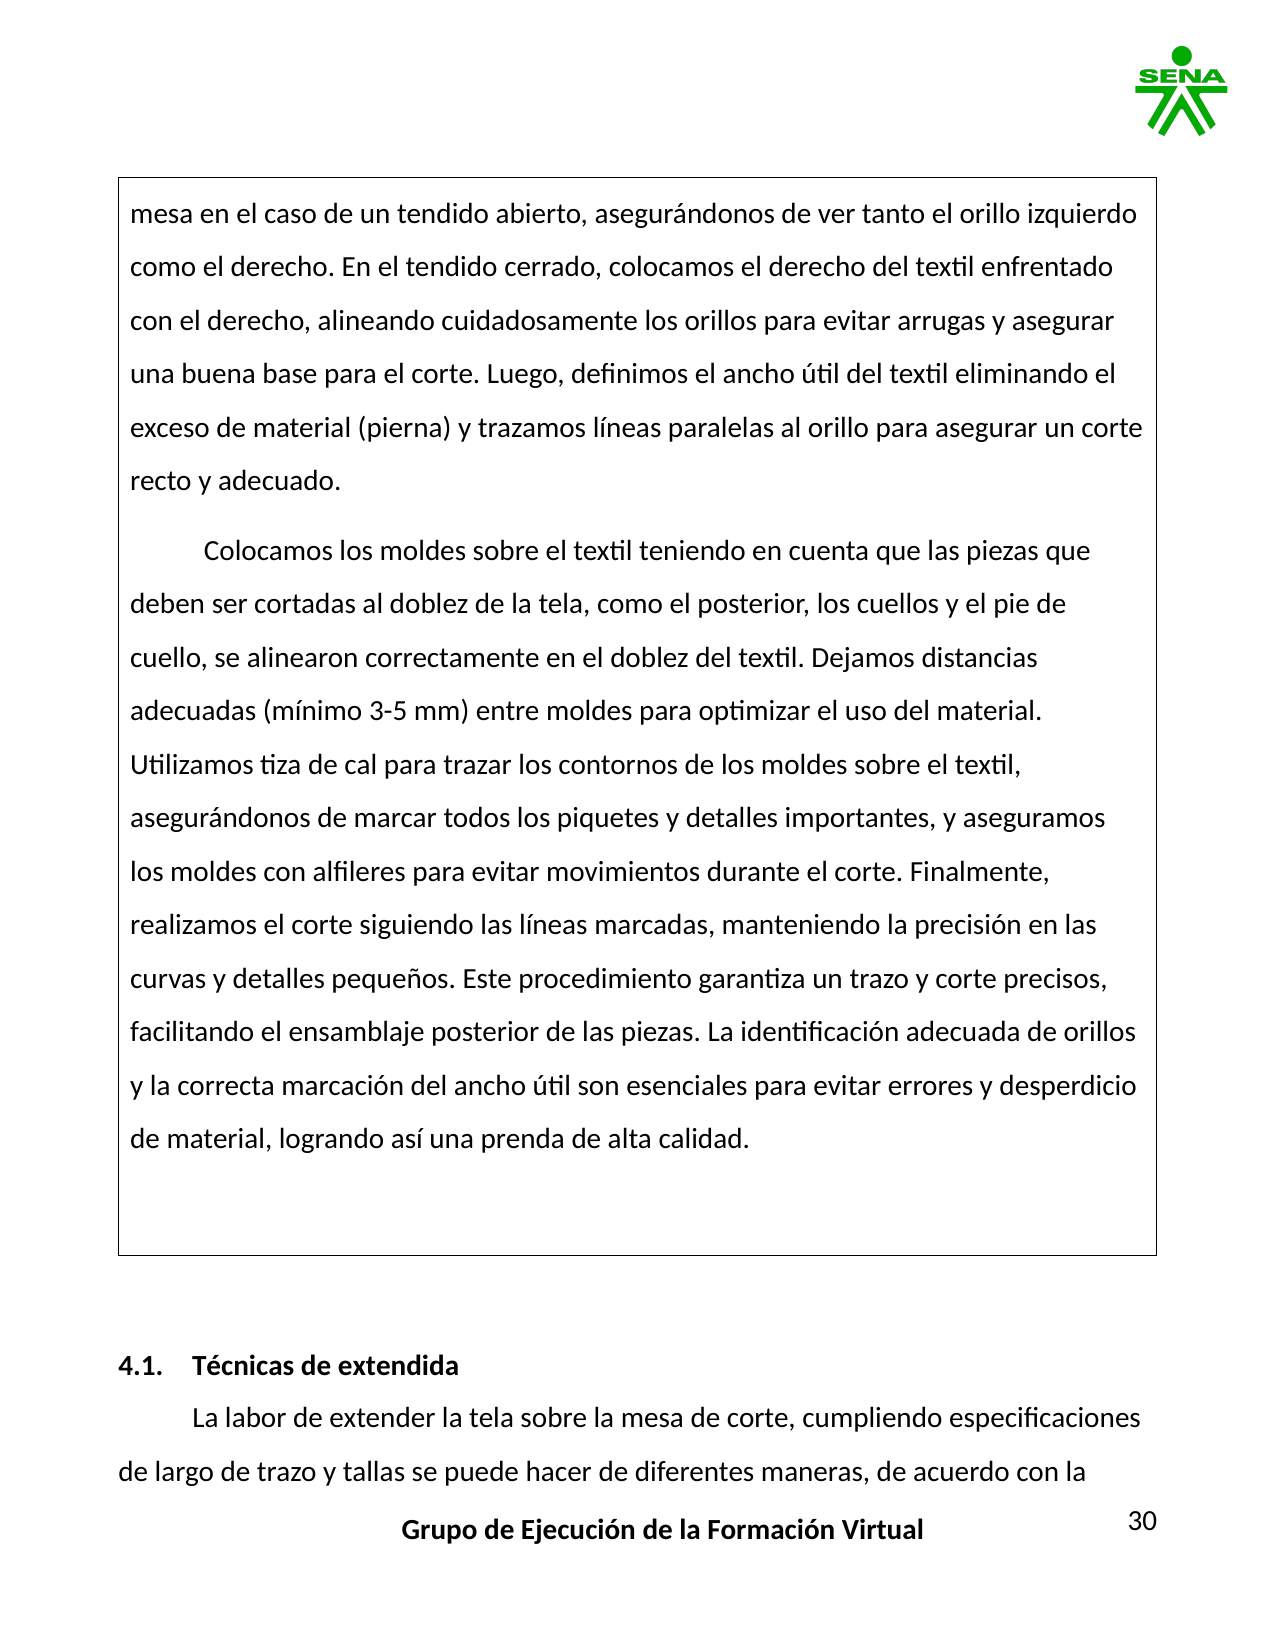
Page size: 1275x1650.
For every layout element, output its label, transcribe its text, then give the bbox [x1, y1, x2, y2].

picture [1135, 46, 1228, 136]
subtitle Técnicas de extendida [118, 1347, 1157, 1382]
